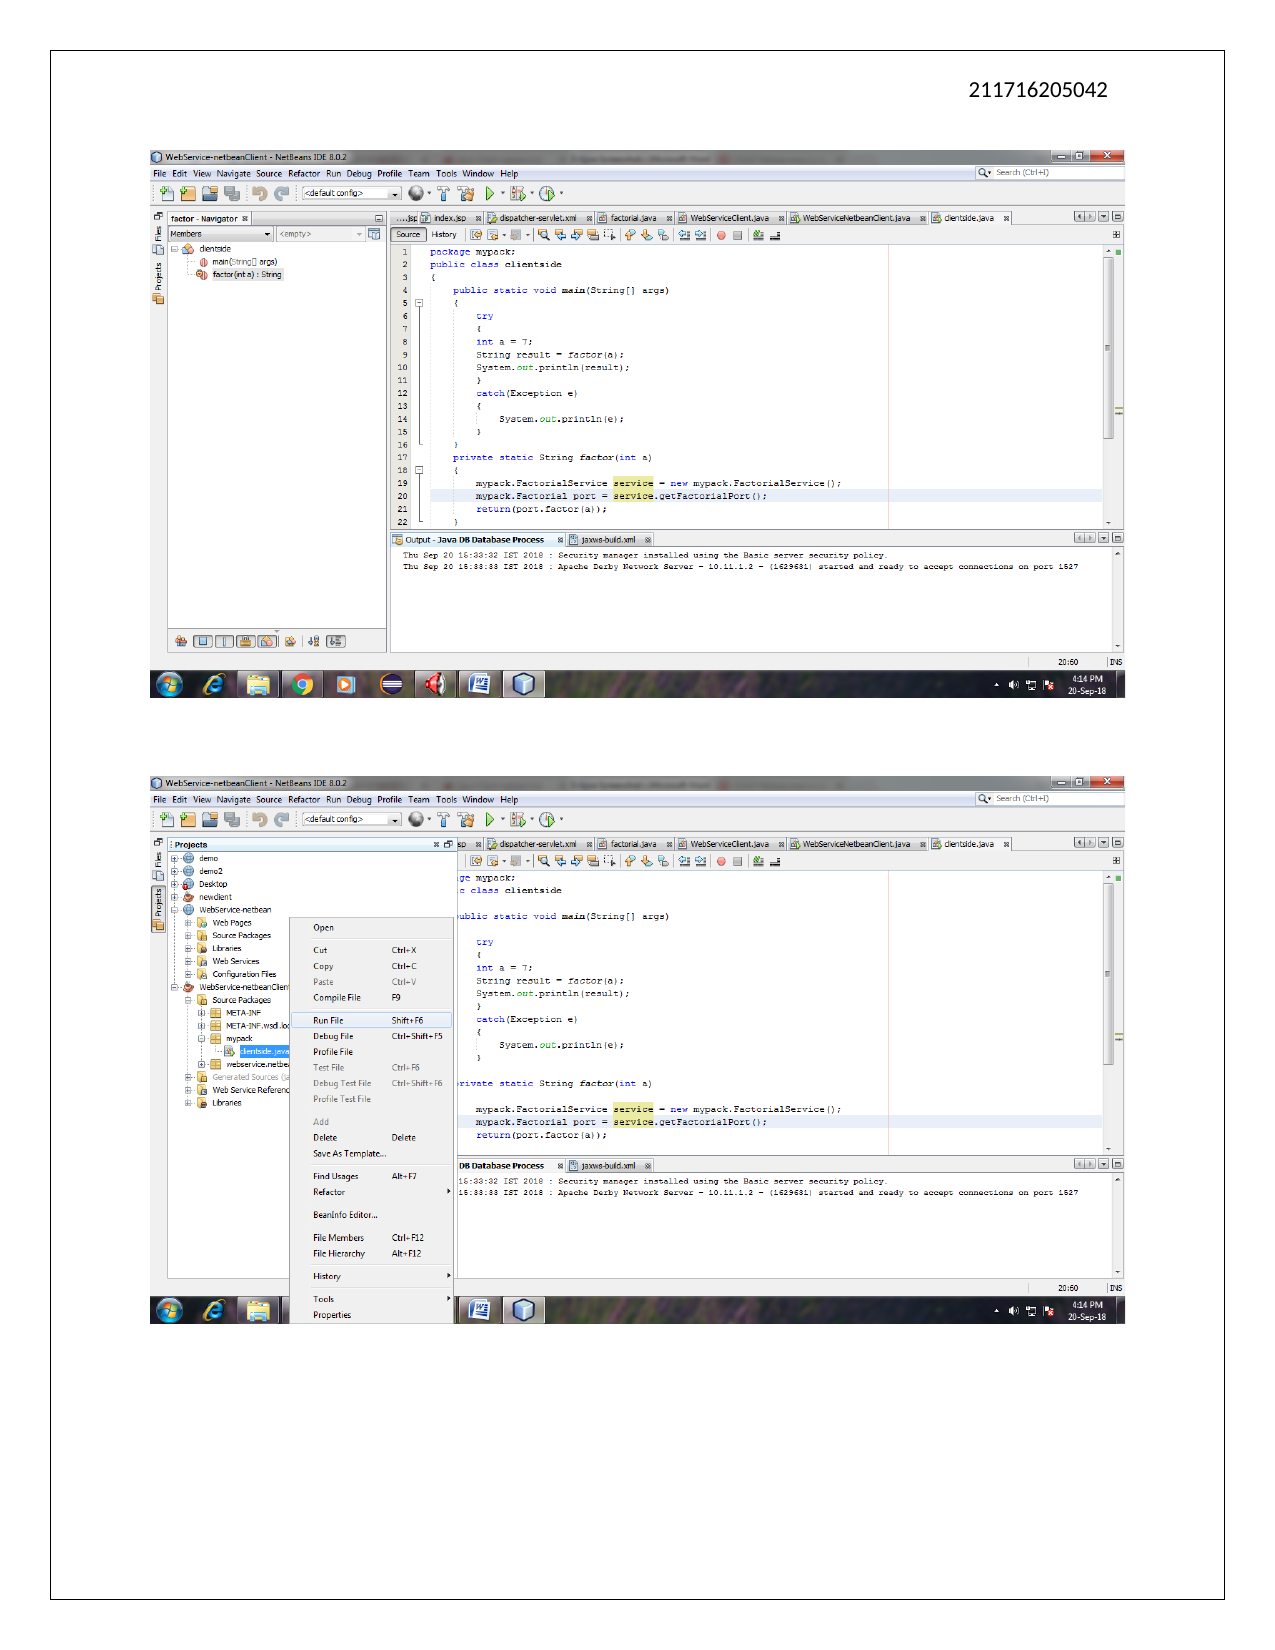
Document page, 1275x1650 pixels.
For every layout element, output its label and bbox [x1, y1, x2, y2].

picture [150, 150, 1125, 698]
picture [150, 776, 1125, 1324]
